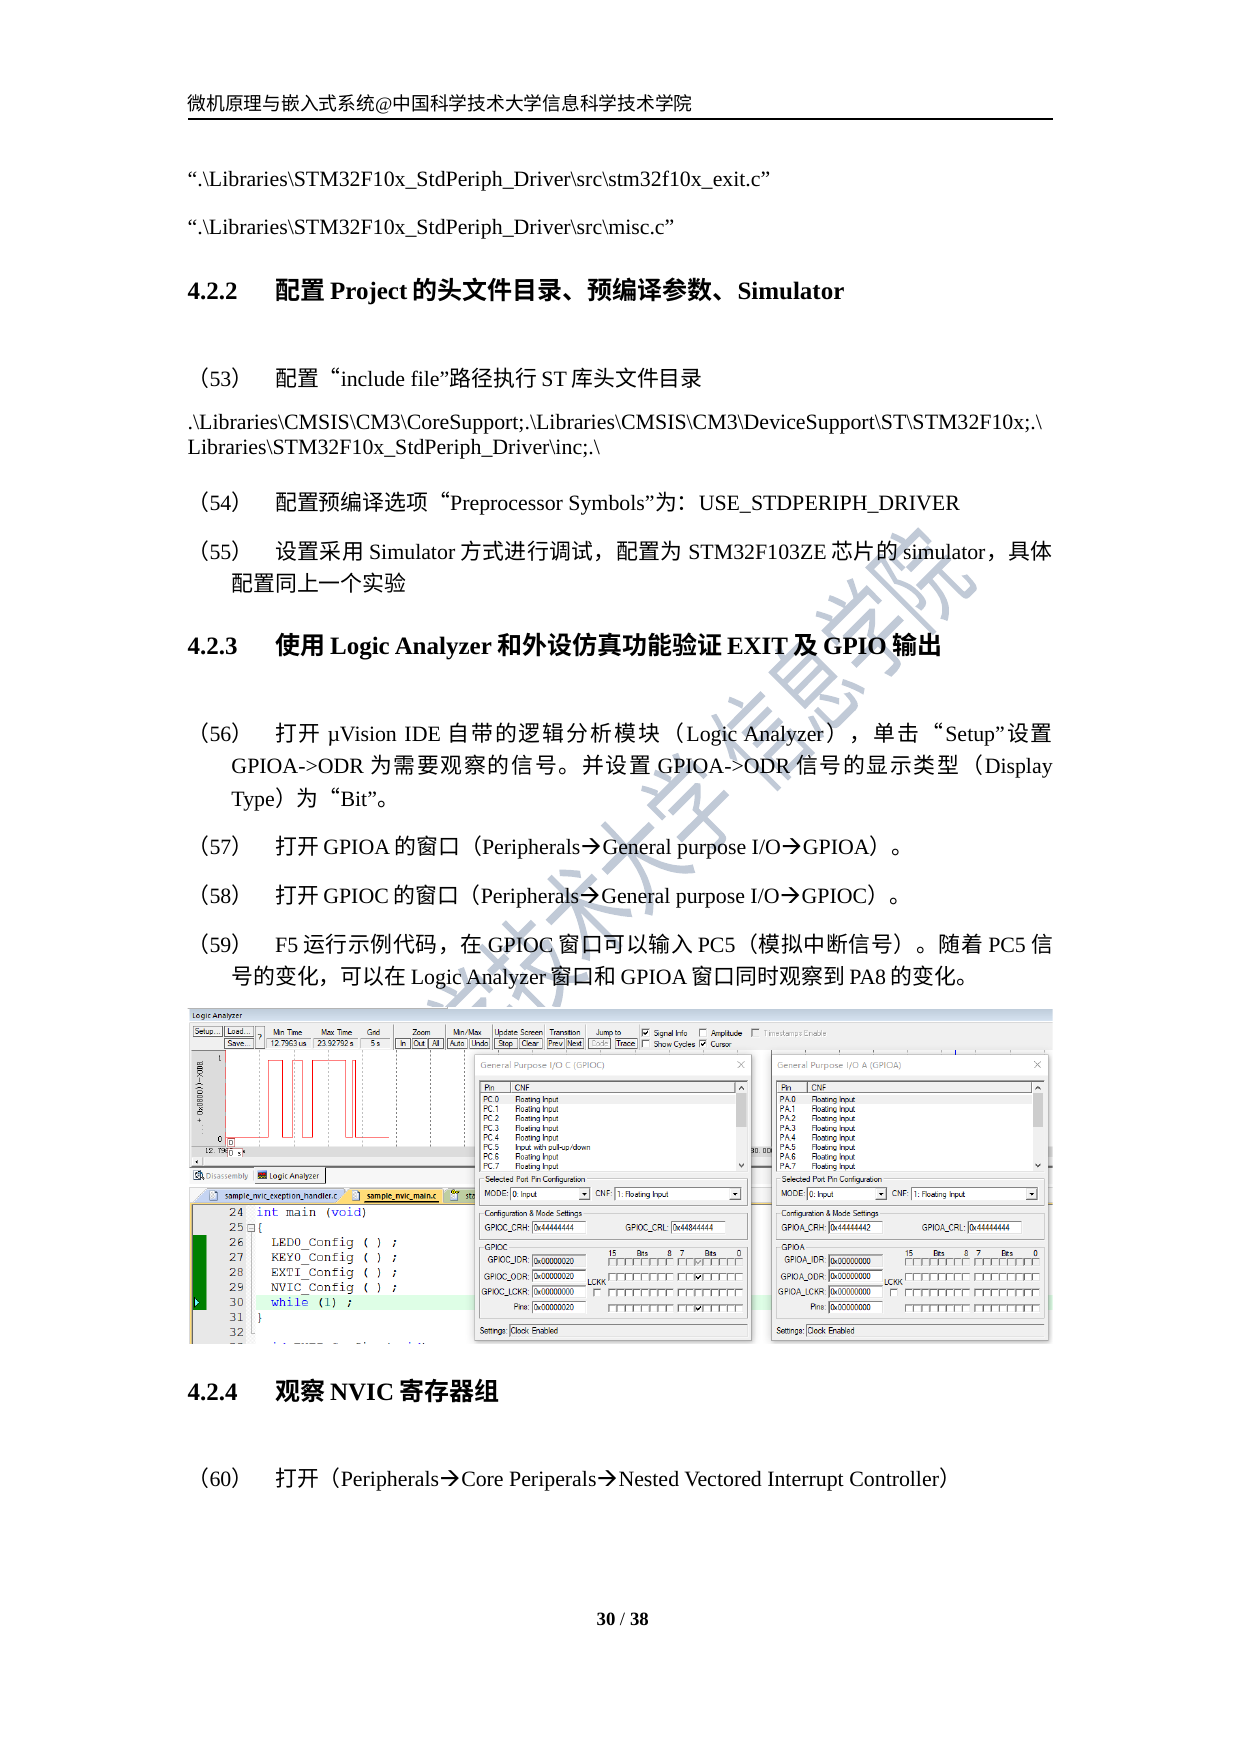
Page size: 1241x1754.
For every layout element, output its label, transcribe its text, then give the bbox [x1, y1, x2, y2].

list 配置“include file”路径执行ST库头文件目录 [187, 360, 1053, 393]
list 设置采用Simulator方式进行调试，配置为STM32F103ZE芯片的simulator，具体配置同上一个实验 [187, 533, 1053, 598]
picture [187, 1007, 1053, 1344]
subtitle 观察NVIC寄存器组 [187, 1371, 1053, 1407]
text “.\Libraries\STM32F10x_StdPeriph_Driver\src\misc.c” [187, 211, 1053, 243]
list 配置预编译选项“Preprocessor Symbols”为：USE_STDPERIPH_DRIVER [187, 484, 1053, 517]
subtitle 使用Logic Analyzer和外设仿真功能验证EXIT及GPIO输出 [187, 625, 1053, 662]
list 打开µVision IDE自带的逻辑分析模块（Logic Analyzer），单击“Setup”设置GPIOA->ODR为需要观察的信号。并设置GPIOA->ODR信号的显示类型（Display Type）为“Bit”。 [187, 715, 1053, 813]
list 打开GPIOC的窗口（PeripheralsGeneral purpose I/OGPIOC）。 [187, 878, 1053, 910]
subtitle 配置Project的头文件目录、预编译参数、Simulator [187, 270, 1053, 307]
list 打开（PeripheralsCore PeriperalsNested Vectored Interrupt Controller） [187, 1461, 1053, 1493]
text “.\Libraries\STM32F10x_StdPeriph_Driver\src\stm32f10x_exit.c” [187, 162, 1053, 194]
list F5运行示例代码，在GPIOC窗口可以输入PC5（模拟中断信号）。随着PC5信号的变化，可以在Logic Analyzer窗口和GPIOA窗口同时观察到PA8的变化。 [187, 926, 1053, 991]
list 打开GPIOA的窗口（PeripheralsGeneral purpose I/OGPIOA）。 [187, 829, 1053, 861]
text .\Libraries\CMSIS\CM3\CoreSupport;.\Libraries\CMSIS\CM3\DeviceSupport\ST\STM32F10x;.\Libraries\STM32F10x_StdPeriph_Driver\inc;.\ [187, 409, 1053, 459]
